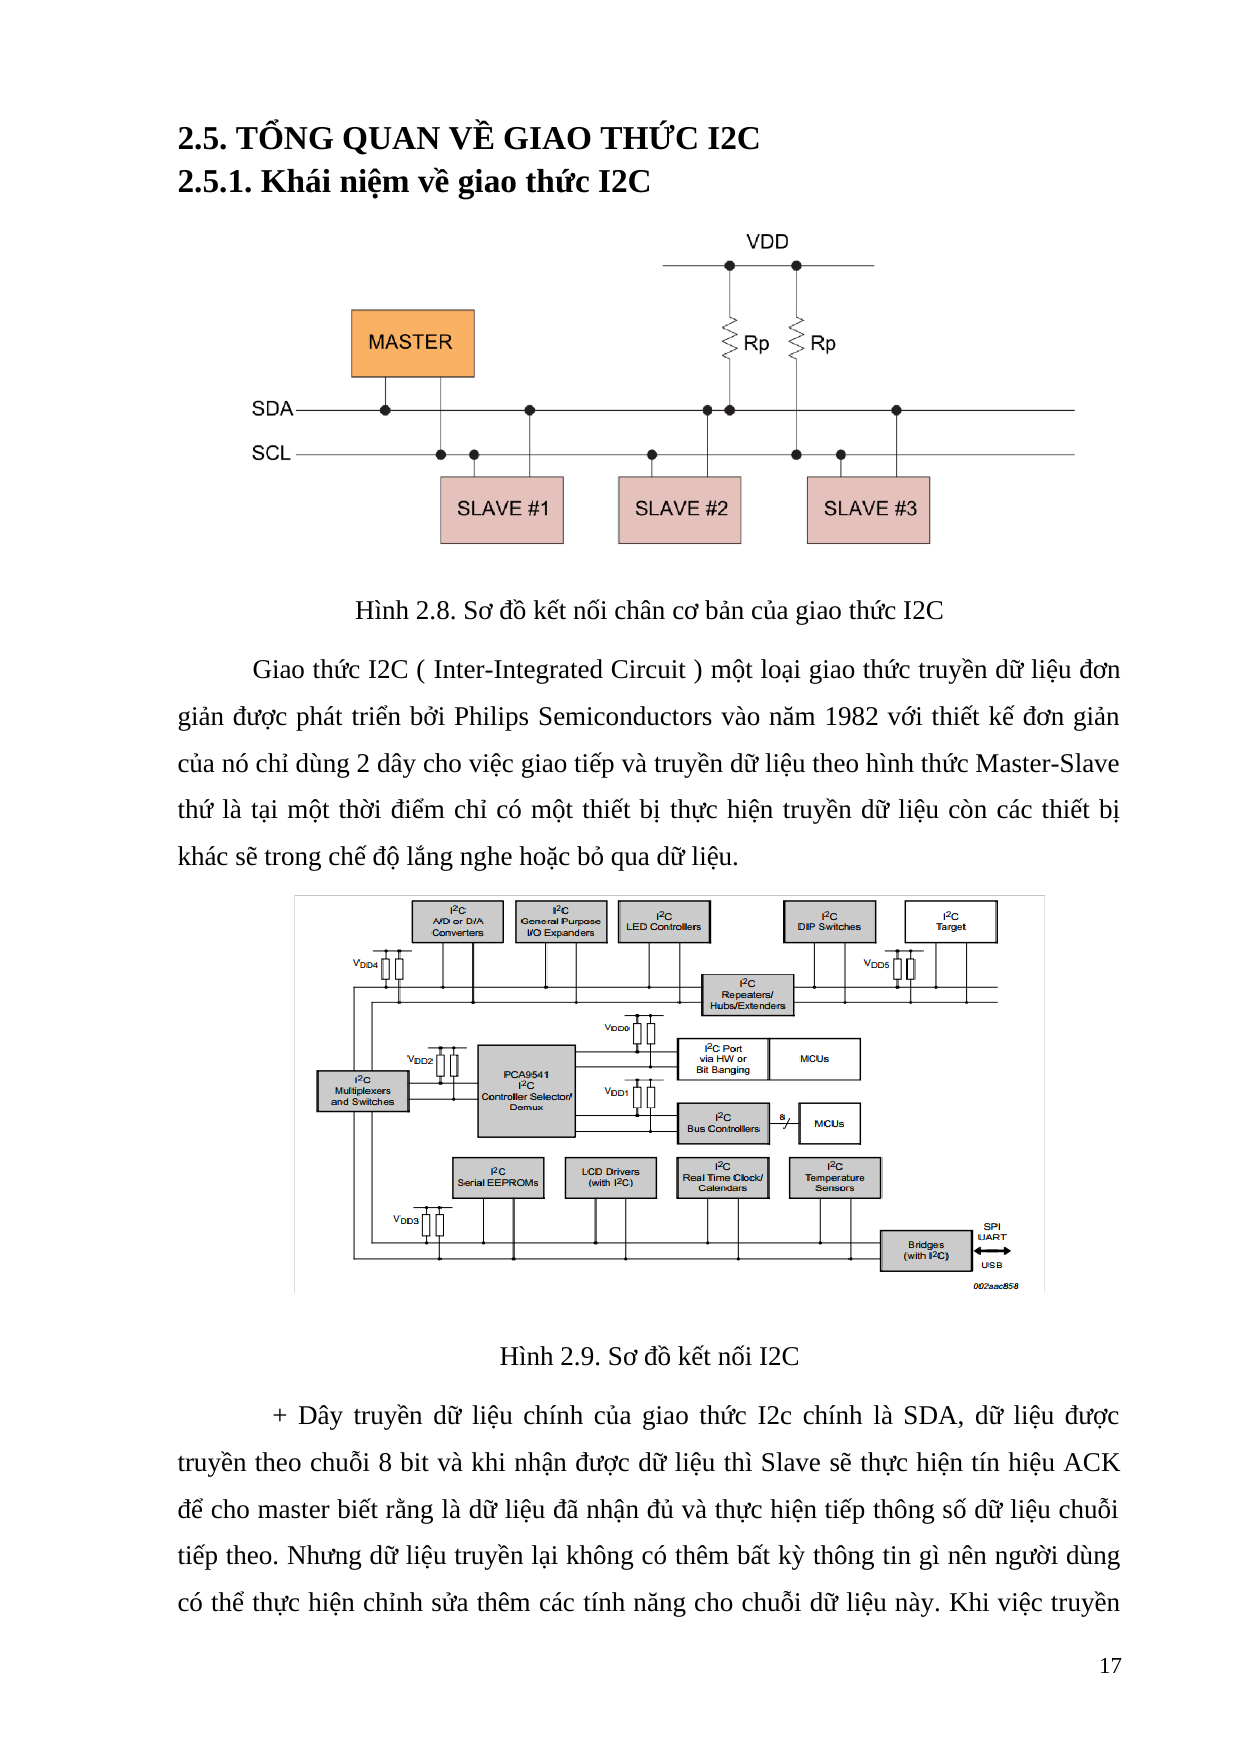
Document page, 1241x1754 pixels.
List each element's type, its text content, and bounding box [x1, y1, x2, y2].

text Giao thức I2C ( Inter-Integrated Circuit ) một loại giao thức truyền dữ liệu đơn giản được phát triển bởi Philips Semiconductors vào năm 1982 với thiết kế đơn giản của nó chỉ dùng 2 dây cho việc giao tiếp và truyền dữ liệu theo hình thức Master-Slave thứ là tại một thời điểm chỉ có một thiết bị thực hiện truyền dữ liệu còn các thiết bị khác sẽ trong chế độ lắng nghe hoặc bỏ qua dữ liệu. [177, 653, 1122, 871]
picture [233, 217, 1096, 562]
subtitle 2.5. TỔNG QUAN VỀ GIAO THỨC I2C [177, 118, 1122, 157]
subtitle 2.5.1. Khái niệm về giao thức I2C [177, 161, 1122, 199]
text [177, 1399, 1122, 1617]
picture [294, 895, 1046, 1293]
